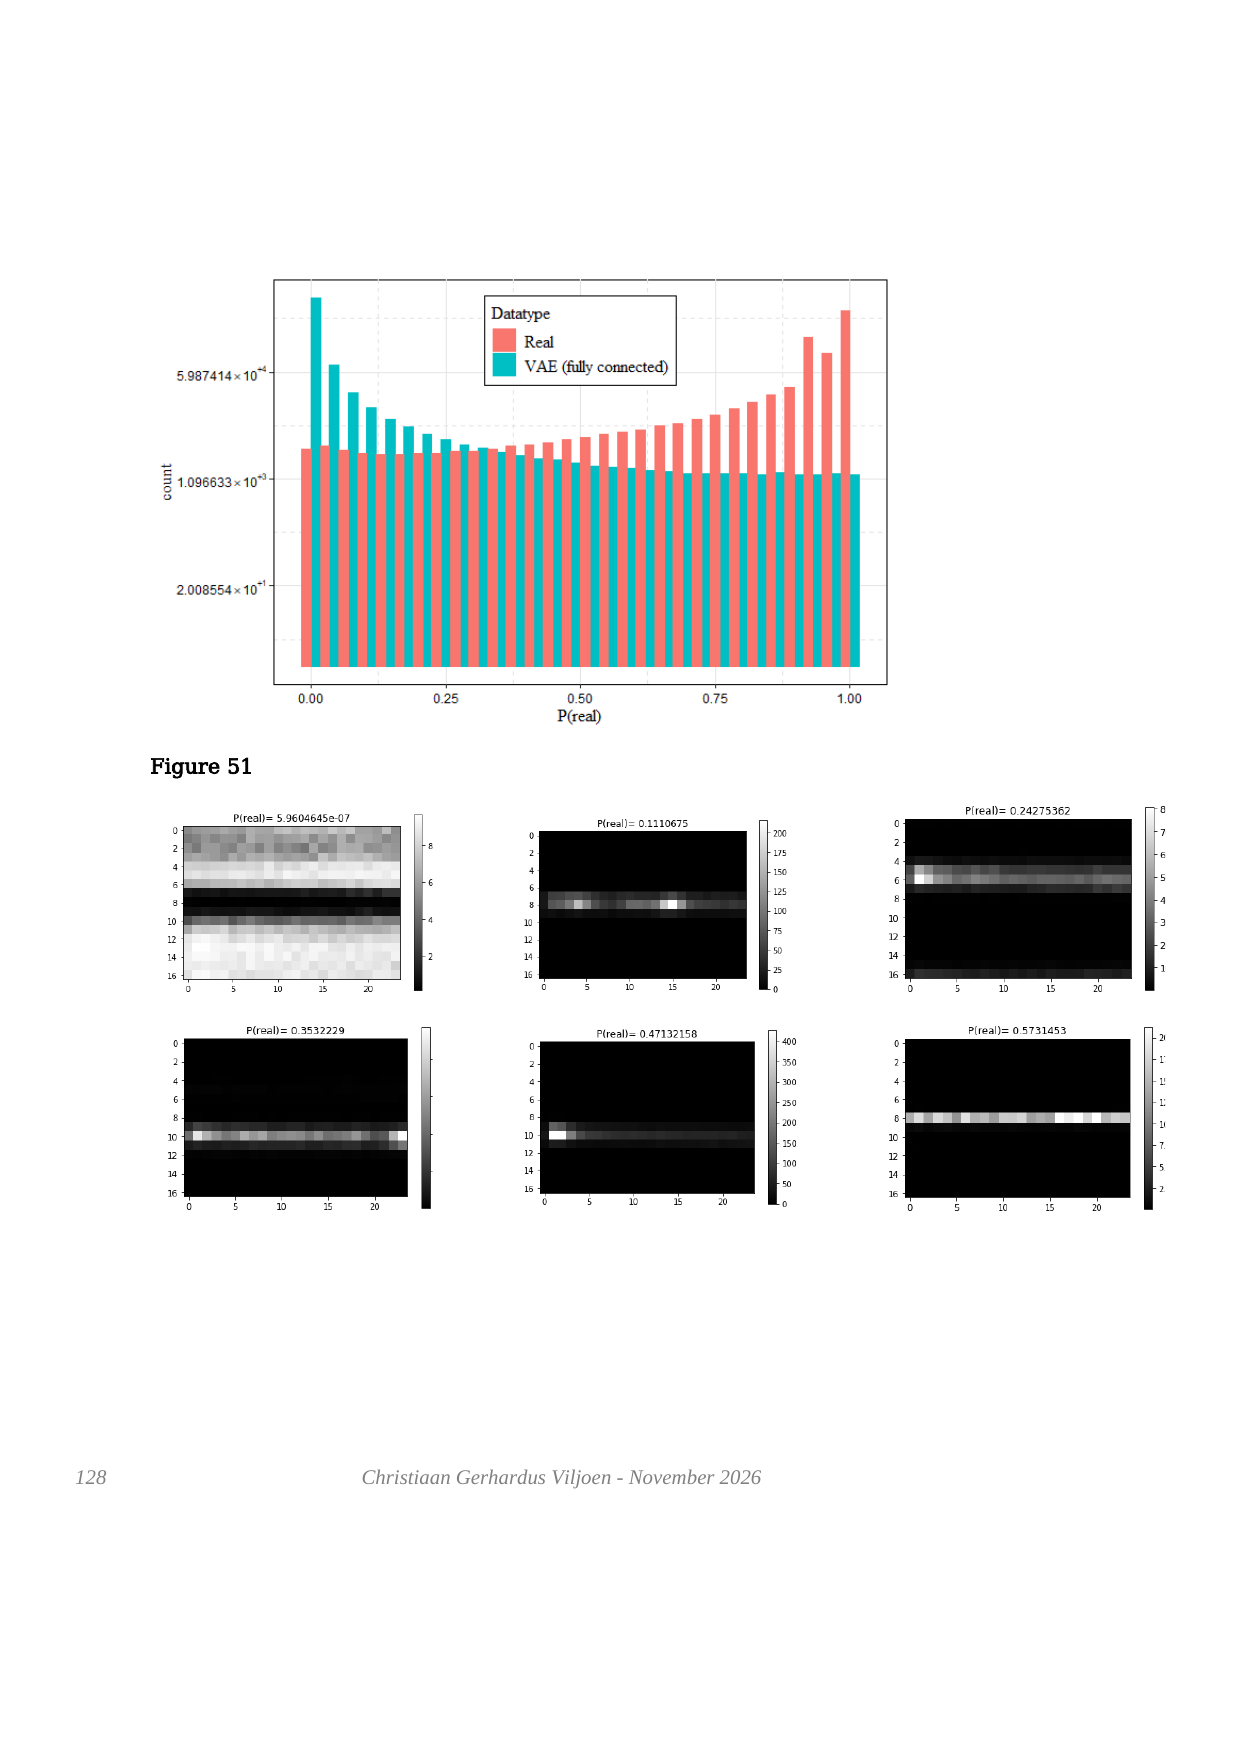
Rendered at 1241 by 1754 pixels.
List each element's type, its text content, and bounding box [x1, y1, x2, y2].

picture [518, 813, 792, 999]
table_header [796, 799, 1165, 1018]
picture [161, 1018, 433, 1217]
table_cell [433, 1019, 796, 1238]
picture [518, 1022, 797, 1214]
text Figure 51 [150, 753, 1165, 778]
picture [161, 806, 433, 999]
table_cell [796, 1019, 1165, 1238]
table_header [433, 799, 796, 1018]
table_cell [75, 1019, 433, 1238]
table_header [75, 799, 433, 1018]
picture [150, 272, 895, 732]
picture [882, 798, 1166, 999]
picture [882, 1018, 1166, 1218]
